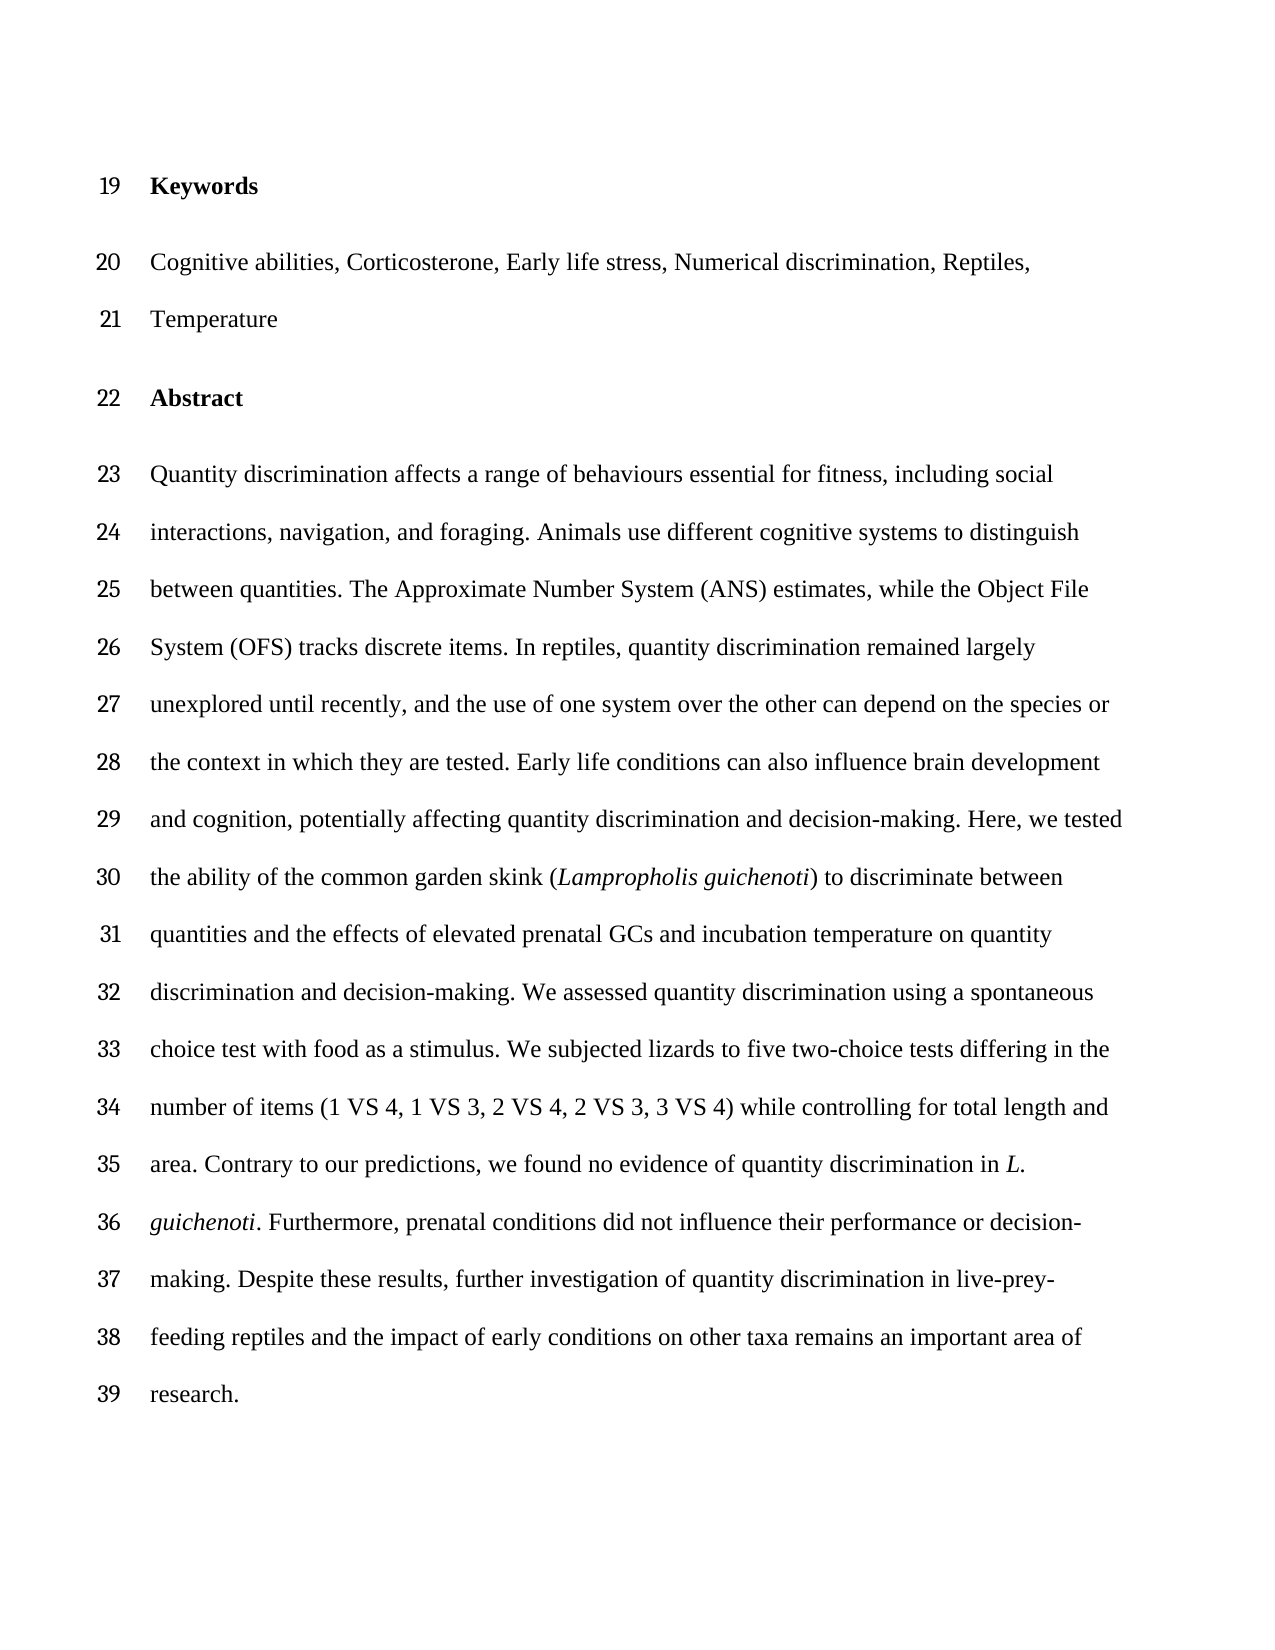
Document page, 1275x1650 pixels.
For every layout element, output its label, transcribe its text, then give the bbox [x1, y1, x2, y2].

subtitle Abstract [150, 383, 1125, 412]
text Quantity discrimination affects a range of behaviours essential for fitness, including social interactions, navigation, and foraging. Animals use different cognitive systems to distinguish between quantities. The Approximate Number System (ANS) estimates, while the Object File System (OFS) tracks discrete items. In reptiles, quantity discrimination remained largely unexplored until recently, and the use of one system over the other can depend on the species or the context in which they are tested. Early life conditions can also influence brain development and cognition, potentially affecting quantity discrimination and decision-making. Here, we tested the ability of the common garden skink (Lampropholis guichenoti) to discriminate between quantities and the effects of elevated prenatal GCs and incubation temperature on quantity discrimination and decision-making. We assessed quantity discrimination using a spontaneous choice test with food as a stimulus. We subjected lizards to five two-choice tests differing in the number of items (1 VS 4, 1 VS 3, 2 VS 4, 2 VS 3, 3 VS 4) while controlling for total length and area. Contrary to our predictions, we found no evidence of quantity discrimination in L. guichenoti. Furthermore, prenatal conditions did not influence their performance or decision-making. Despite these results, further investigation of quantity discrimination in live-prey-feeding reptiles and the impact of early conditions on other taxa remains an important area of research. [150, 459, 1125, 1408]
text Cognitive abilities, Corticosterone, Early life stress, Numerical discrimination, Reptiles, Temperature [150, 247, 1125, 333]
subtitle Keywords [150, 171, 1125, 199]
